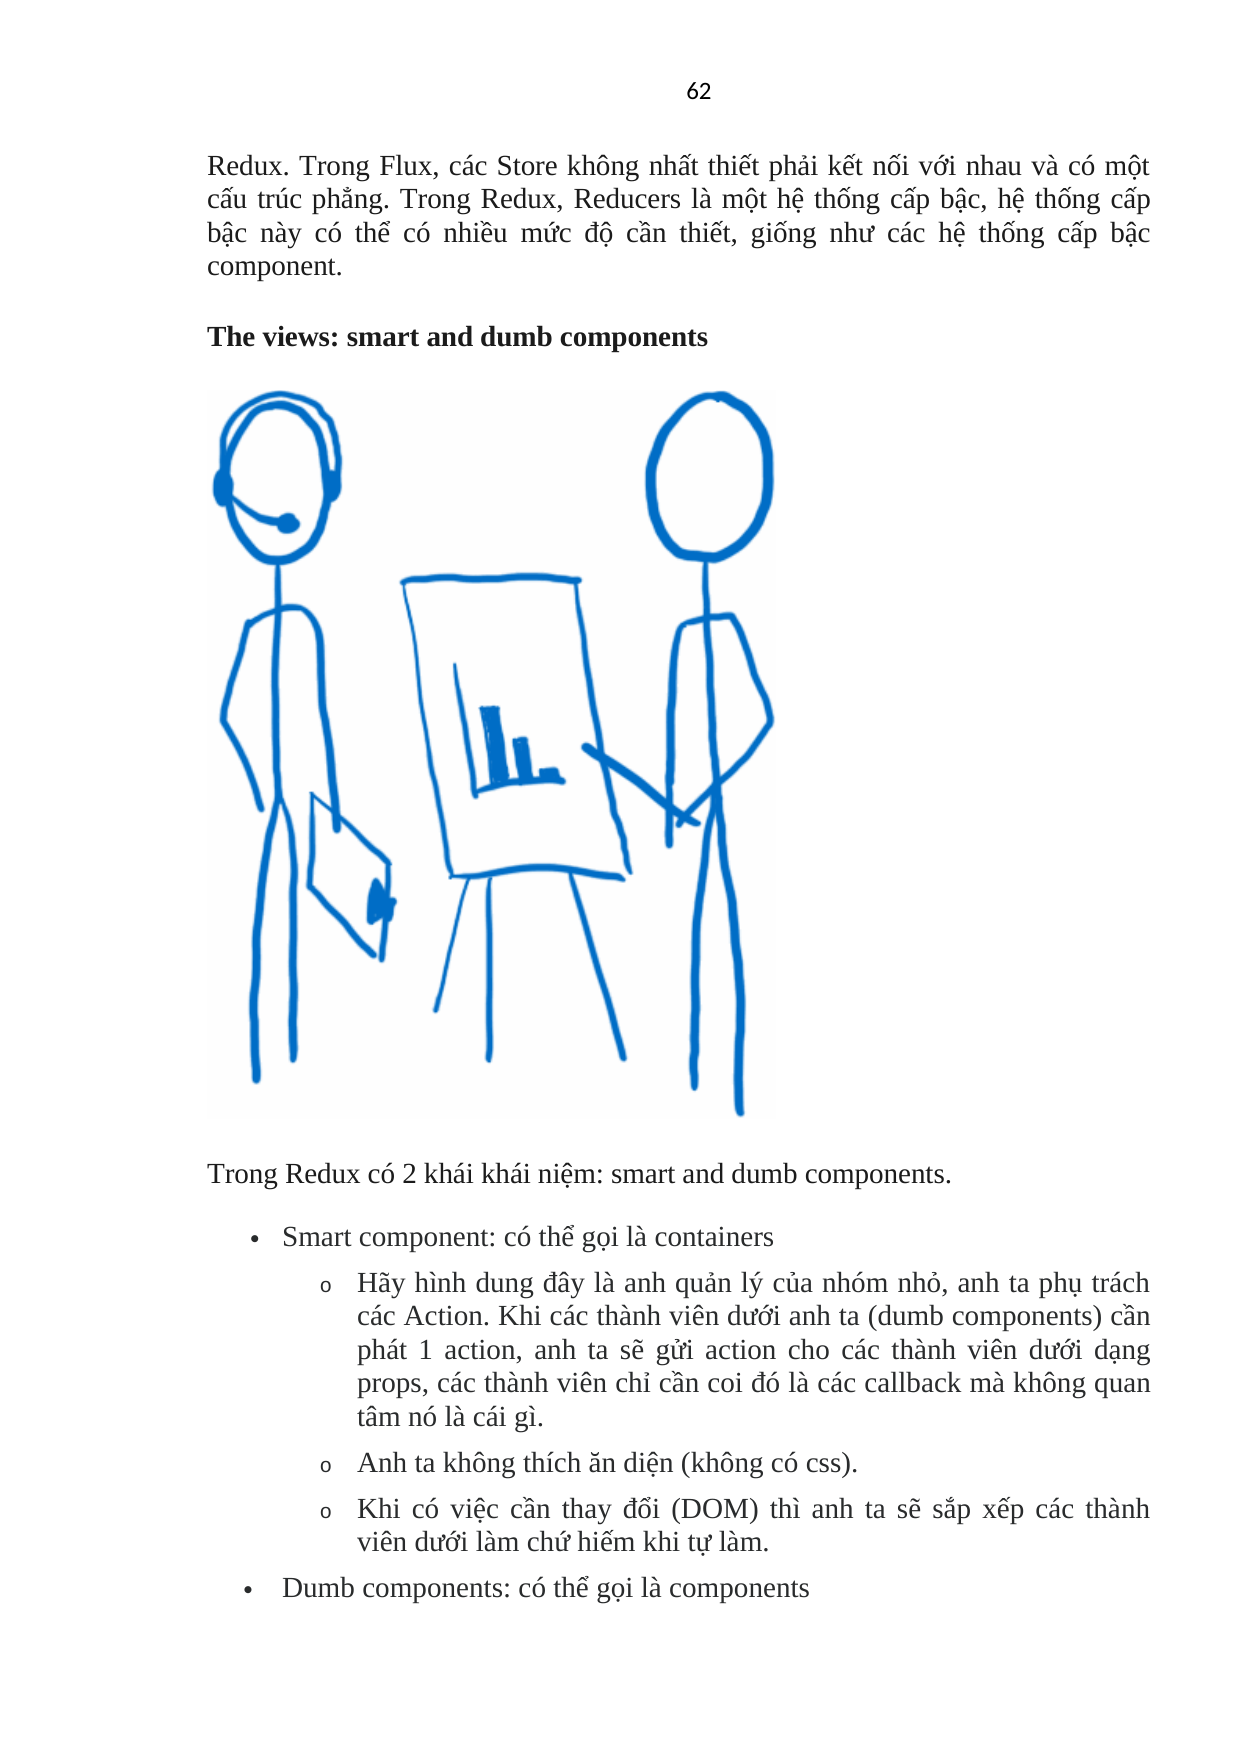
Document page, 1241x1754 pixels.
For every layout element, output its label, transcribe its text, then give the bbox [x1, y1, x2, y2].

picture [206, 390, 776, 1119]
text The views: smart and dumb components [207, 319, 1152, 353]
list Smart component: có thể gọi là containers [251, 1219, 1152, 1252]
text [207, 148, 1152, 282]
text Trong Redux có 2 khái khái niệm: smart and dumb components. [207, 1156, 1152, 1189]
list Dumb components: có thể gọi là components [244, 1571, 1152, 1604]
list Anh ta không thích ăn diện (không có css). [319, 1445, 1152, 1478]
list Hãy hình dung đây là anh quản lý của nhóm nhỏ, anh ta phụ trách các Action. Khi các thành viên dưới anh ta (dumb components) cần phát 1 action, anh ta sẽ gửi action cho các thành viên dưới dạng props, các thành viên chỉ cần coi đó là các callback mà không quan tâm nó là cái gì. [319, 1265, 1152, 1432]
list Khi có việc cần thay đổi (DOM) thì anh ta sẽ sắp xếp các thành viên dưới làm chứ hiếm khi tự làm. [319, 1491, 1152, 1558]
